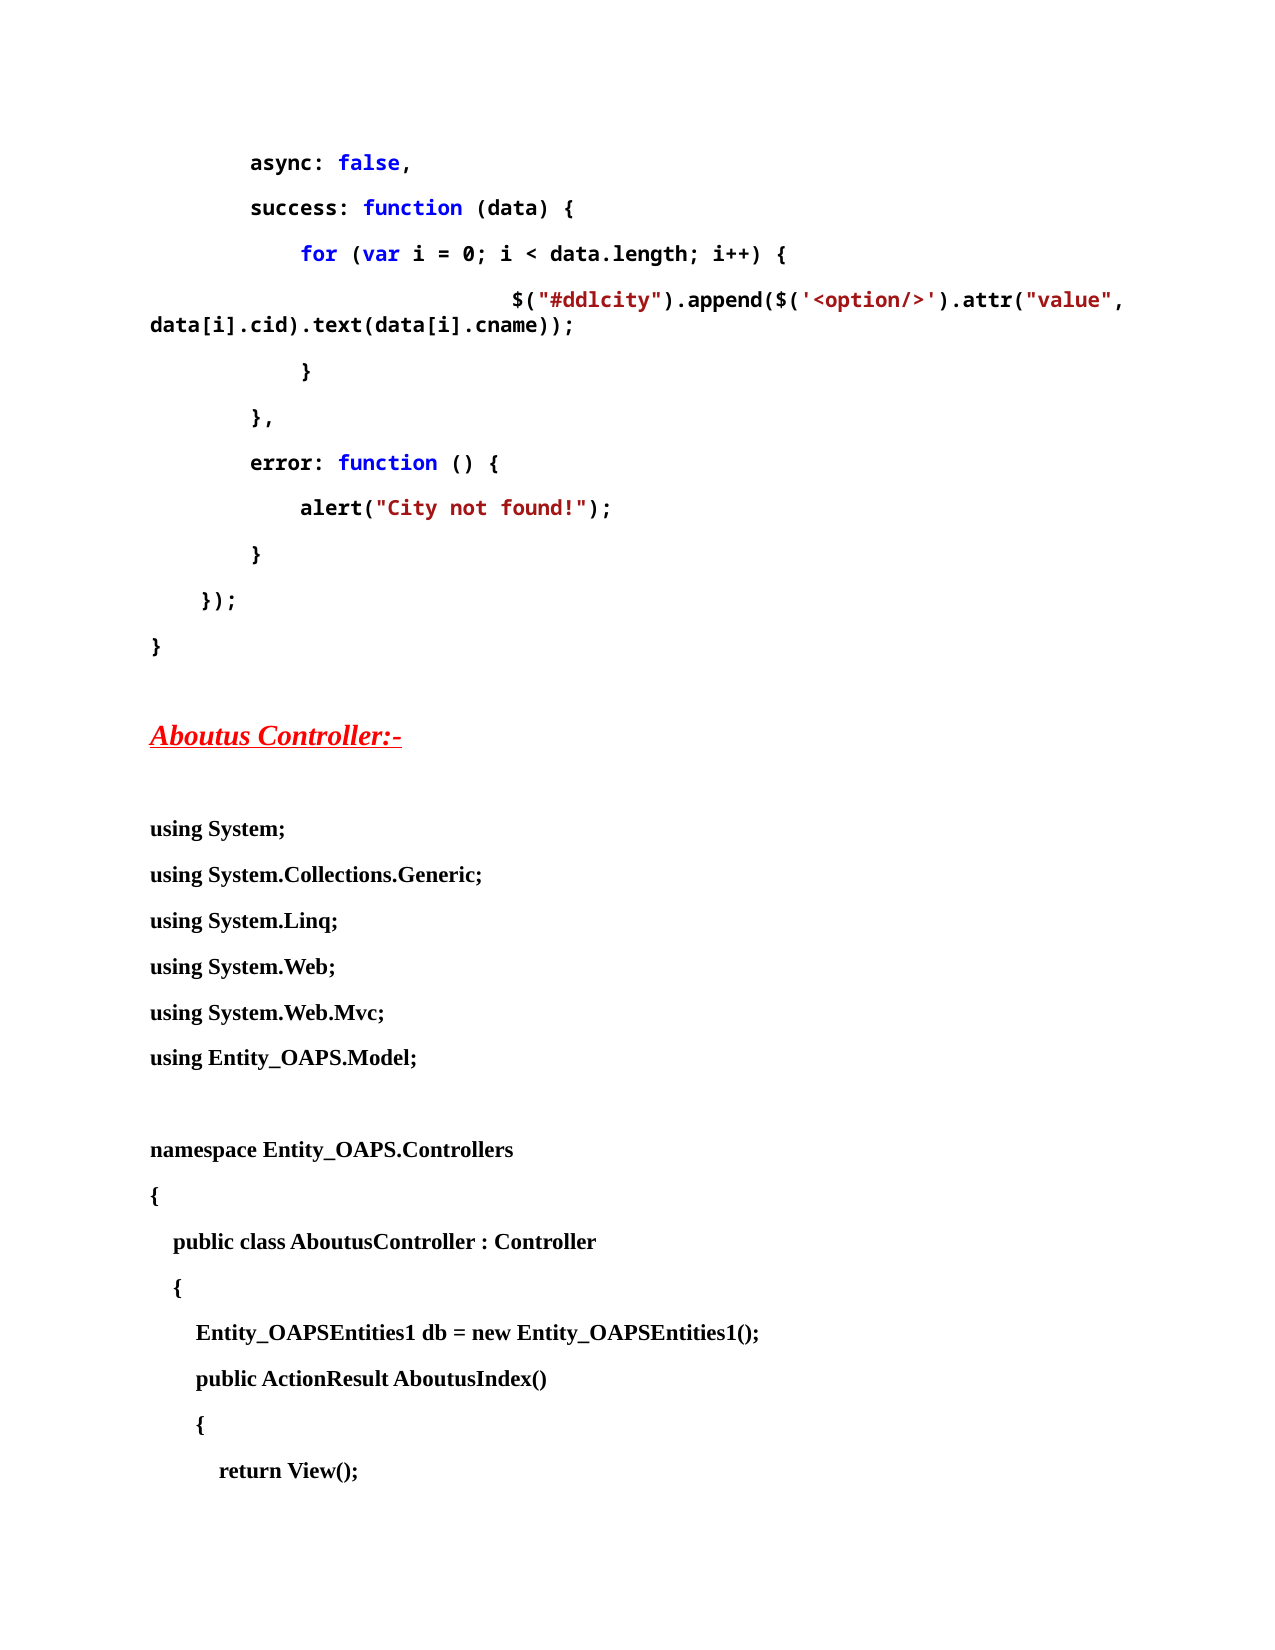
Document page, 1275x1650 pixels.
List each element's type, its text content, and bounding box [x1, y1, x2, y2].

text for (var i = 0; i < data.length; i++) { [150, 242, 1125, 267]
text } [150, 633, 1125, 658]
text public class AboutusController : Controller [150, 1229, 1125, 1254]
text error: function () { [150, 450, 1125, 475]
text using System.Linq; [150, 908, 1125, 933]
text namespace Entity_OAPS.Controllers [150, 1137, 1125, 1162]
text public ActionResult AboutusIndex() [150, 1367, 1125, 1392]
text } [150, 358, 1125, 383]
text alert("City not found!"); [150, 496, 1125, 521]
text Aboutus Controller:- [150, 725, 1125, 750]
text { [150, 1275, 1125, 1300]
text Entity_OAPSEntities1 db = new Entity_OAPSEntities1(); [150, 1321, 1125, 1346]
text success: function (data) { [150, 196, 1125, 221]
text { [150, 1183, 1125, 1208]
text { [150, 1412, 1125, 1437]
text using Entity_OAPS.Model; [150, 1046, 1125, 1071]
text using System.Web.Mvc; [150, 1000, 1125, 1025]
text async: false, [150, 150, 1125, 175]
text using System; [150, 817, 1125, 842]
text return View(); [150, 1458, 1125, 1483]
text }, [150, 404, 1125, 429]
text } [150, 542, 1125, 567]
text $("#ddlcity").append($('<option/>').attr("value", data[i].cid).text(data[i].cname)); [150, 287, 1125, 337]
text }); [150, 587, 1125, 612]
text using System.Collections.Generic; [150, 862, 1125, 887]
text using System.Web; [150, 954, 1125, 979]
